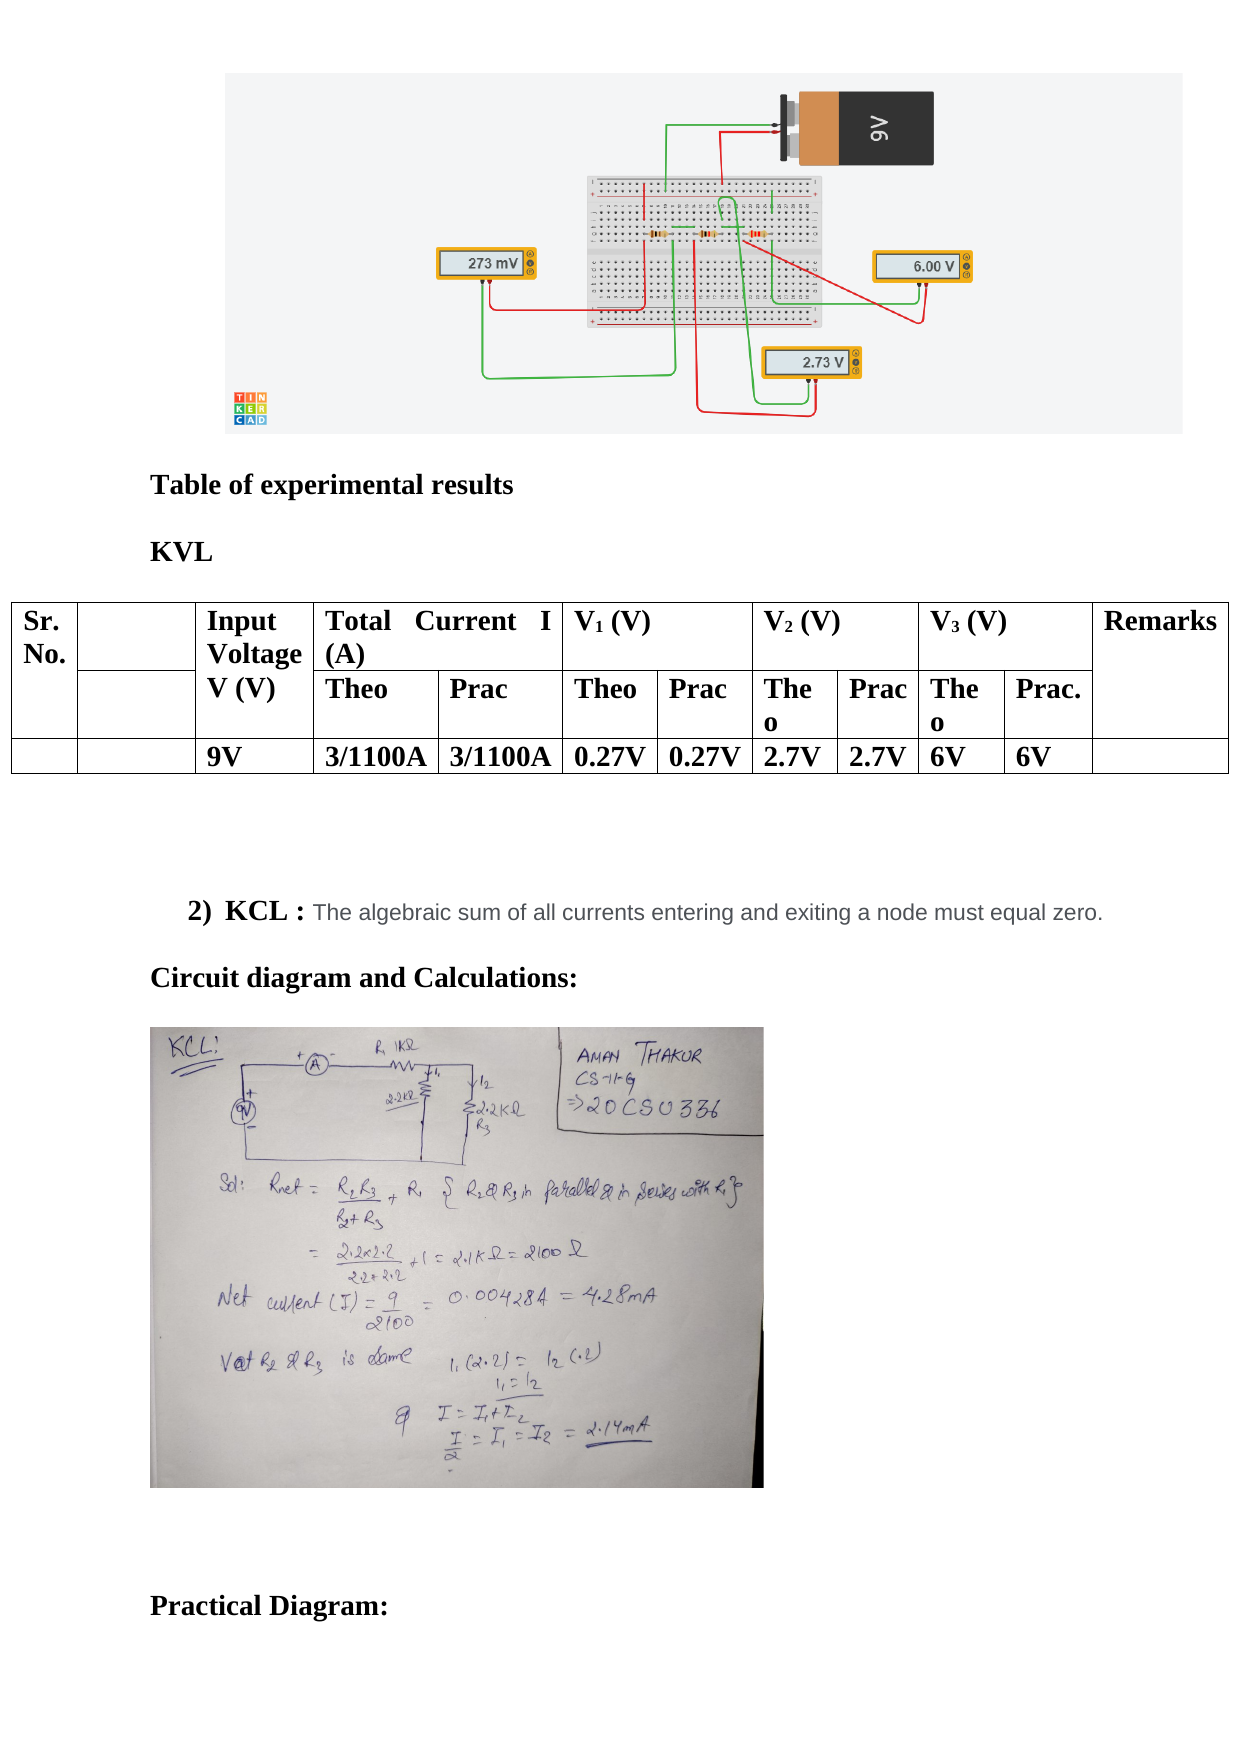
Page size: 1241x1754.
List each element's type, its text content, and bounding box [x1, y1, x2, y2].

table_cell Theo [563, 671, 657, 738]
table_cell 6V [1005, 739, 1092, 772]
text Table of experimental results [150, 467, 1107, 501]
table_header Total Current I (A) [314, 603, 562, 670]
table_header Input Voltage V (V) [196, 603, 313, 738]
table_cell Prac [658, 671, 752, 738]
table_cell 3/1100A [439, 739, 562, 772]
picture [150, 1027, 764, 1488]
text Practical Diagram: [150, 1588, 1107, 1622]
table_header V2 (V) [753, 603, 918, 670]
text Circuit diagram and Calculations: [150, 960, 1107, 994]
table_cell 2.7V [838, 739, 918, 772]
picture [225, 73, 1183, 434]
table_cell [78, 739, 195, 772]
table_cell Theo [753, 671, 837, 738]
table_cell Prac. [1005, 671, 1092, 738]
table_cell Theo [314, 671, 438, 738]
text KVL [150, 534, 1107, 568]
table_cell 6V [919, 739, 1004, 772]
table_cell 9V [196, 739, 313, 772]
table_cell [1093, 739, 1228, 772]
table_header Sr. No. [12, 603, 77, 738]
table_cell Prac [439, 671, 562, 738]
table_cell 2.7V [753, 739, 837, 772]
table_cell Prac [838, 671, 918, 738]
table_header [78, 603, 195, 670]
list KCL : The algebraic sum of all currents entering and exiting a node must equal zero. [187, 893, 1107, 927]
table_header V3 (V) [919, 603, 1092, 670]
table_cell 0.27V [658, 739, 752, 772]
table_header V1 (V) [563, 603, 752, 670]
table_cell Theo [919, 671, 1004, 738]
table_cell [12, 739, 77, 772]
table_cell 0.27V [563, 739, 657, 772]
table_cell [78, 671, 195, 738]
table_header Remarks [1093, 603, 1228, 738]
table_cell 3/1100A [314, 739, 438, 772]
